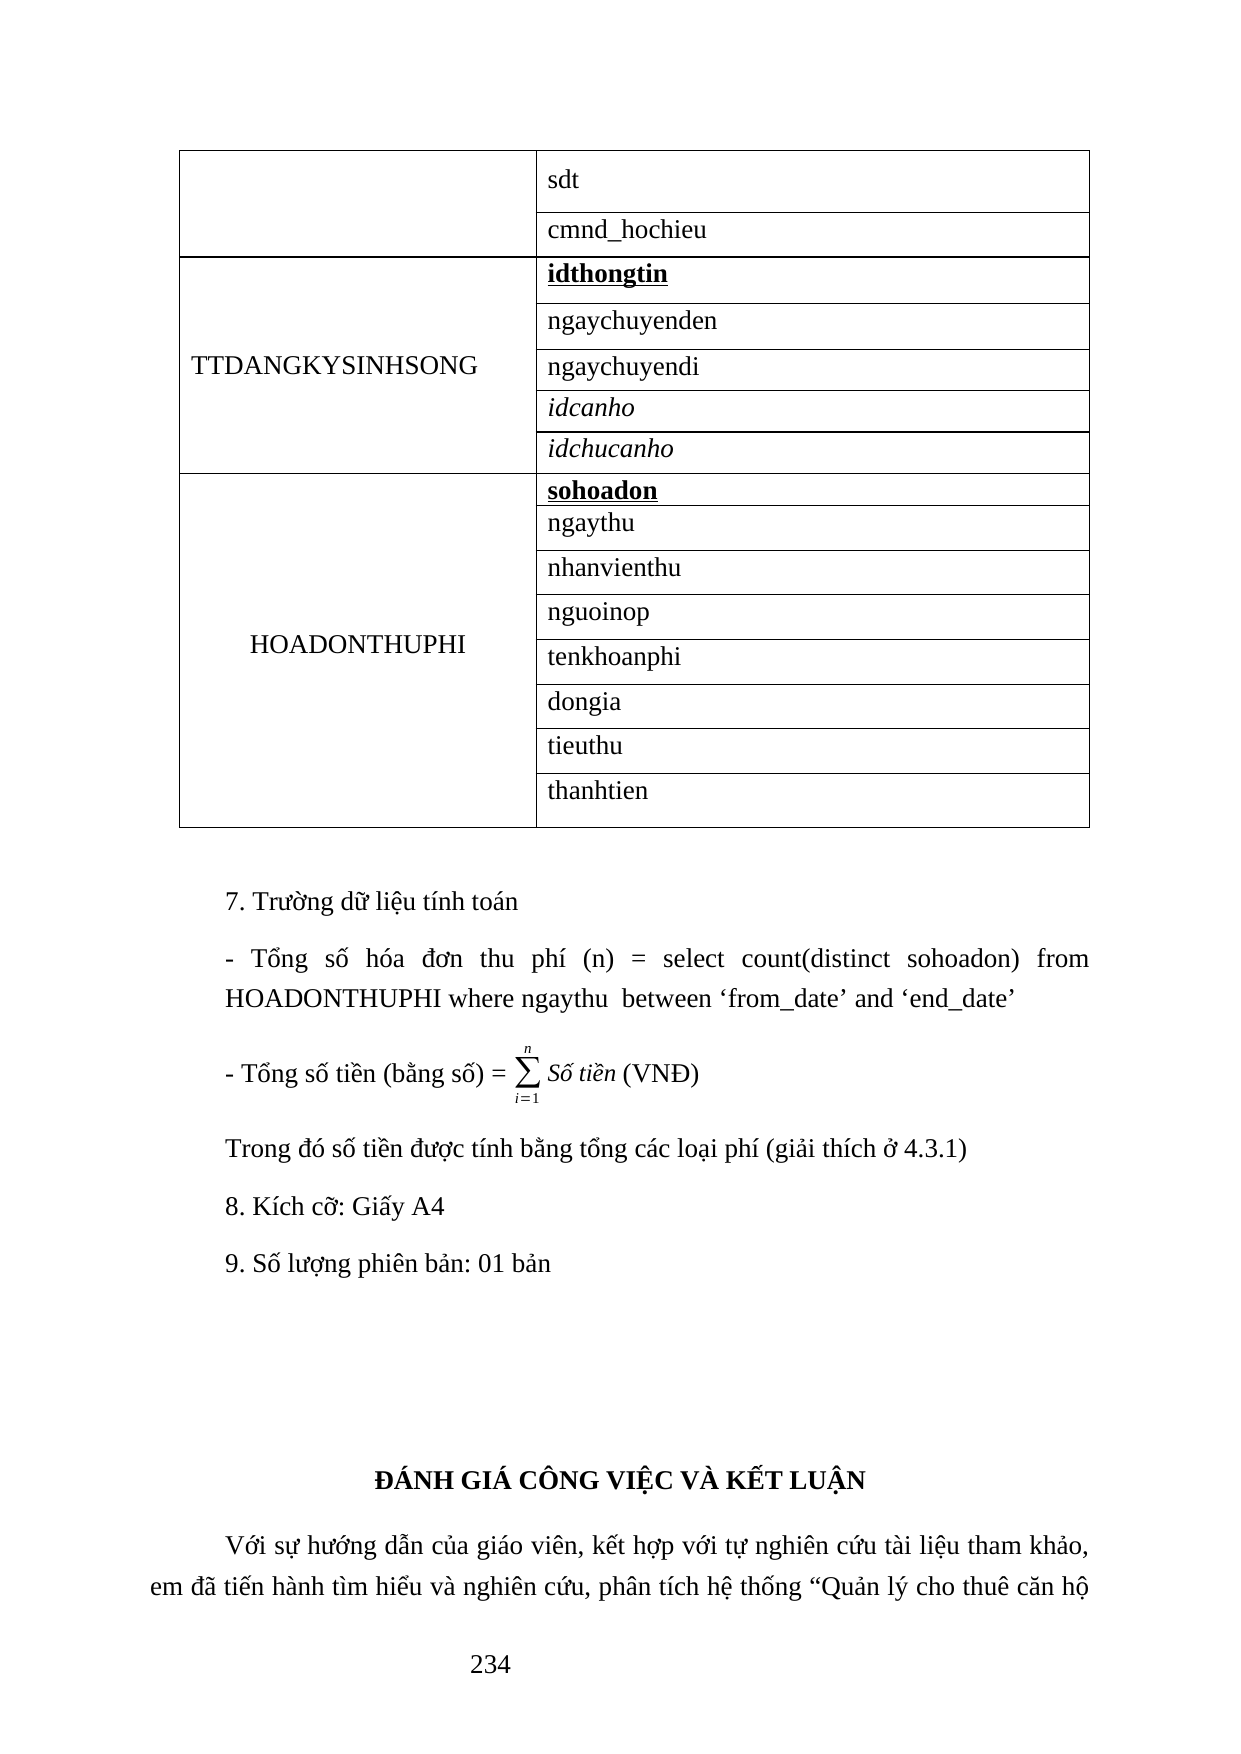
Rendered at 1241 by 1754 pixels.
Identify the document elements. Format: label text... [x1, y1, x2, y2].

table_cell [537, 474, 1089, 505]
text - Tổng số tiền (bằng số) = (VNĐ) [225, 1039, 1090, 1107]
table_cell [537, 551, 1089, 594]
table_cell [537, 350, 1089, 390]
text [150, 1529, 1090, 1601]
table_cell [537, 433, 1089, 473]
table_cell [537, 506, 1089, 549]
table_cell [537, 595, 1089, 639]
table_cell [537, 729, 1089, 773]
text Trong đó số tiền được tính bằng tổng các loại phí (giải thích ở 4.3.1) [225, 1132, 1090, 1164]
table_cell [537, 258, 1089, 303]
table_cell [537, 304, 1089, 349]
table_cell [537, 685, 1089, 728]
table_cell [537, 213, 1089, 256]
list Kích cỡ: Giấy A4 [225, 1189, 1090, 1221]
list Trường dữ liệu tính toán [225, 885, 1090, 916]
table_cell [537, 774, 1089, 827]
list Số lượng phiên bản: 01 bản [225, 1247, 1090, 1278]
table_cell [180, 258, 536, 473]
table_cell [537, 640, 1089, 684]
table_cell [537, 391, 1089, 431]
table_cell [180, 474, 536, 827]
text - Tổng số hóa đơn thu phí (n) = select count(distinct sohoadon) from HOADONTHUPHI where ngaythu between ‘from_date’ and ‘end_date’ [225, 942, 1090, 1013]
subtitle ĐÁNH GIÁ CÔNG VIỆC VÀ KẾT LUẬN [150, 1464, 1090, 1495]
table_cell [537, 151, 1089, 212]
